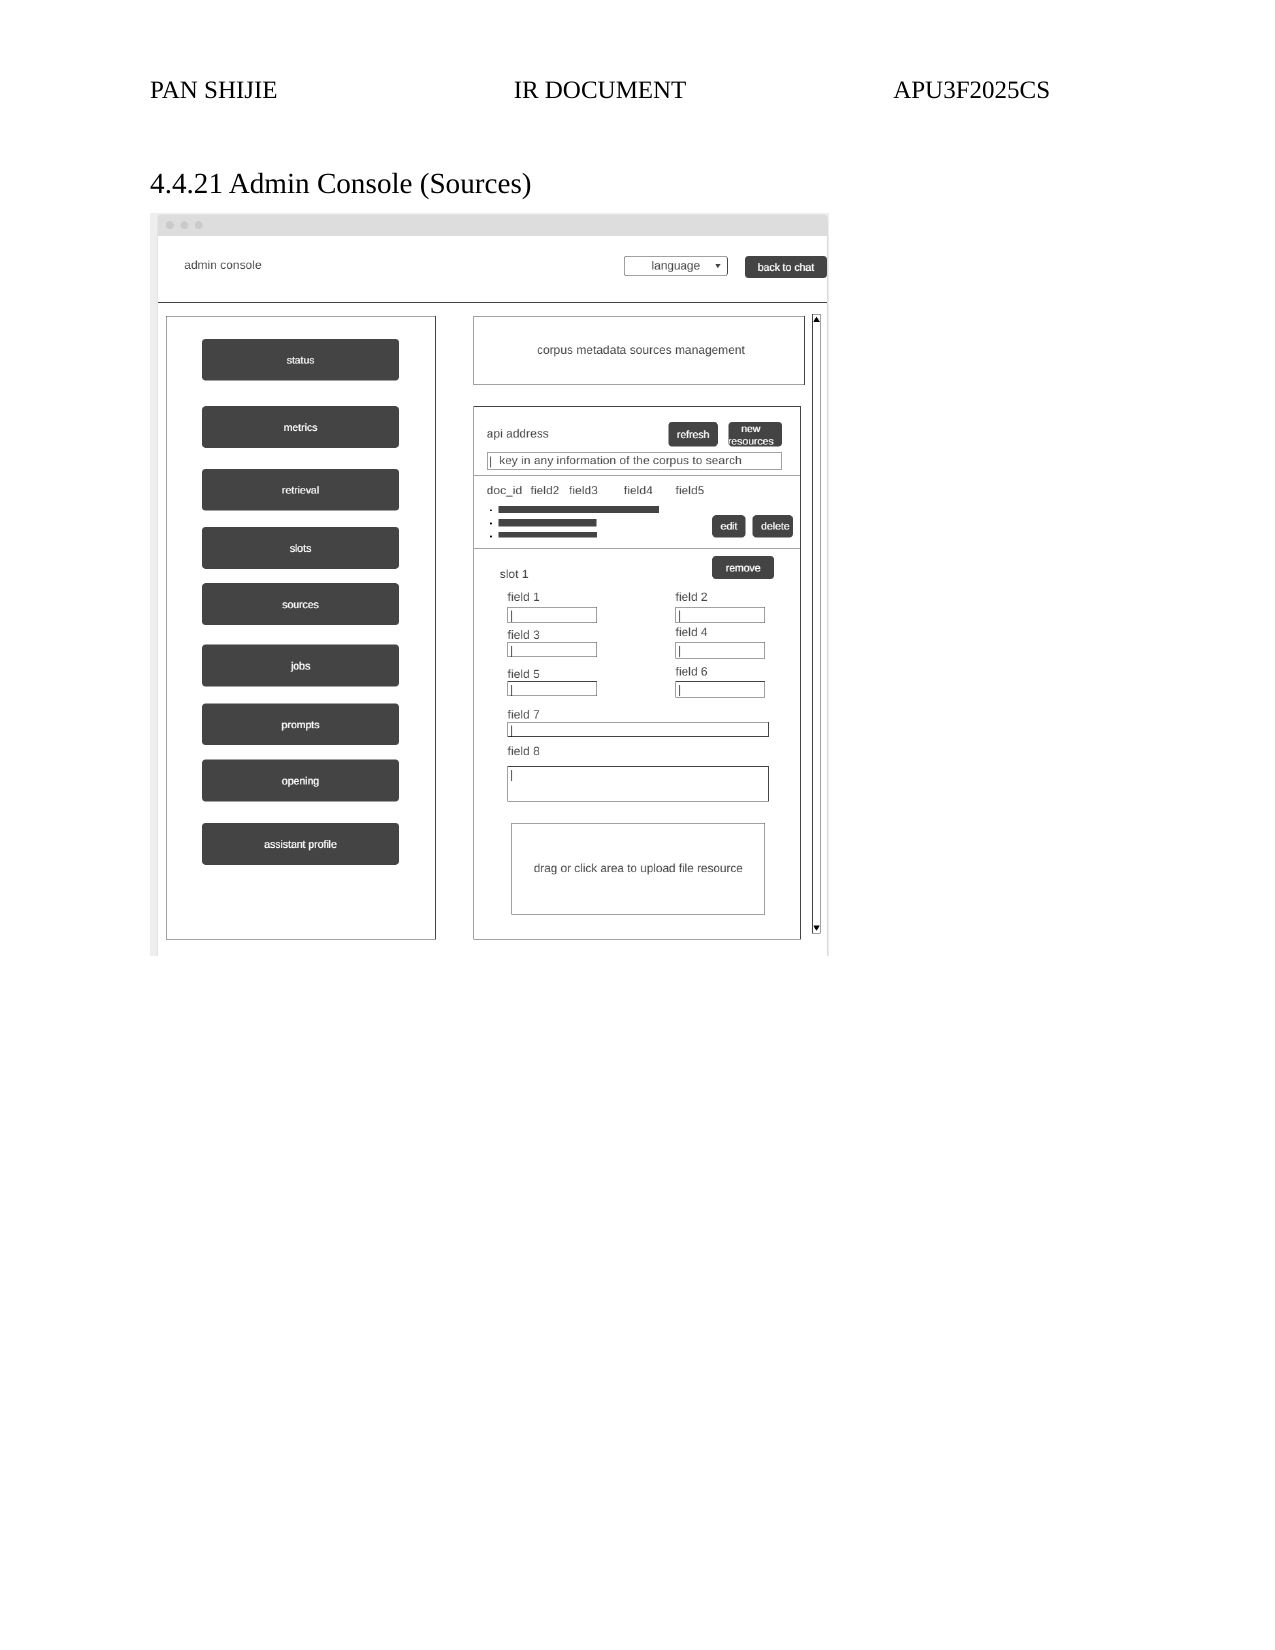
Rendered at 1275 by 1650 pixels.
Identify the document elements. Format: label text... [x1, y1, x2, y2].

picture [150, 213, 829, 956]
subtitle 4.4.21 Admin Console (Sources) [150, 167, 1125, 200]
